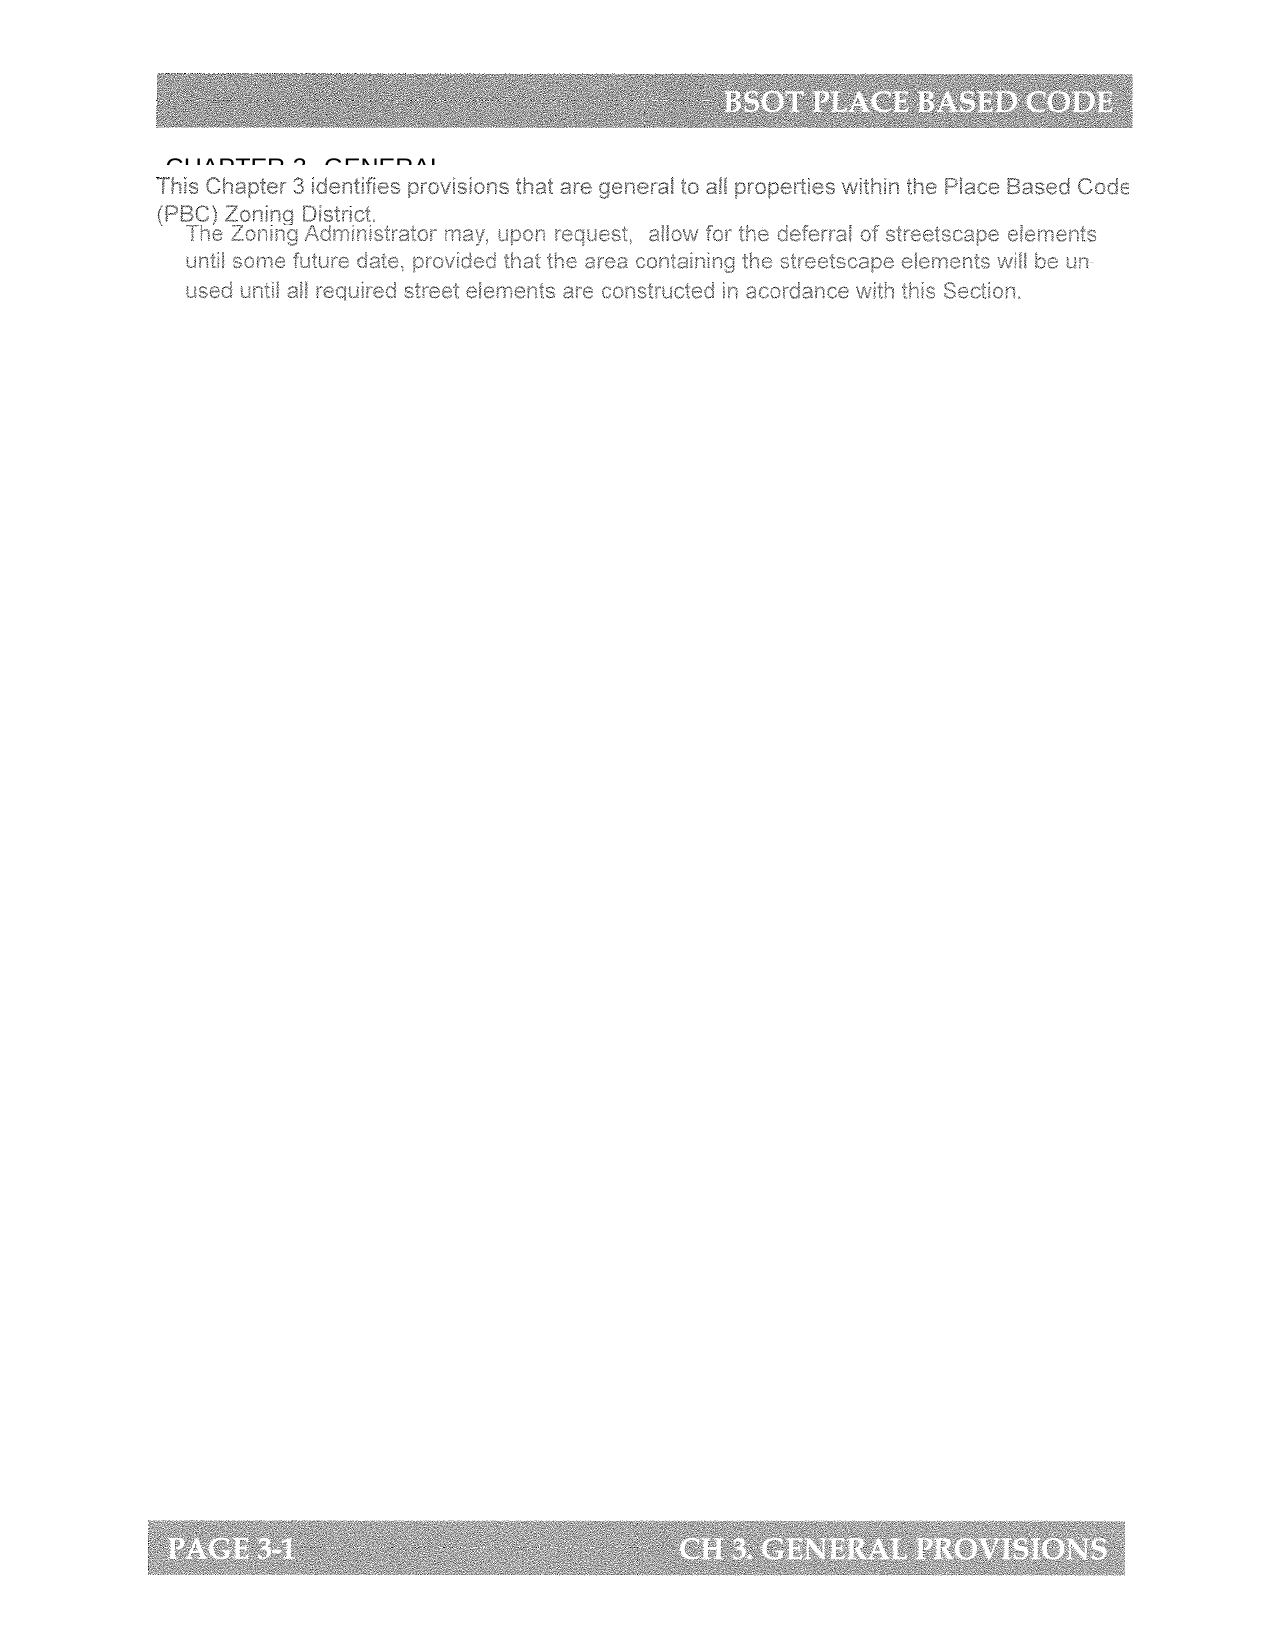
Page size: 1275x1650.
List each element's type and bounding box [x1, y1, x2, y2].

picture [156, 73, 1133, 128]
picture [148, 1519, 1127, 1576]
picture [156, 177, 1131, 301]
